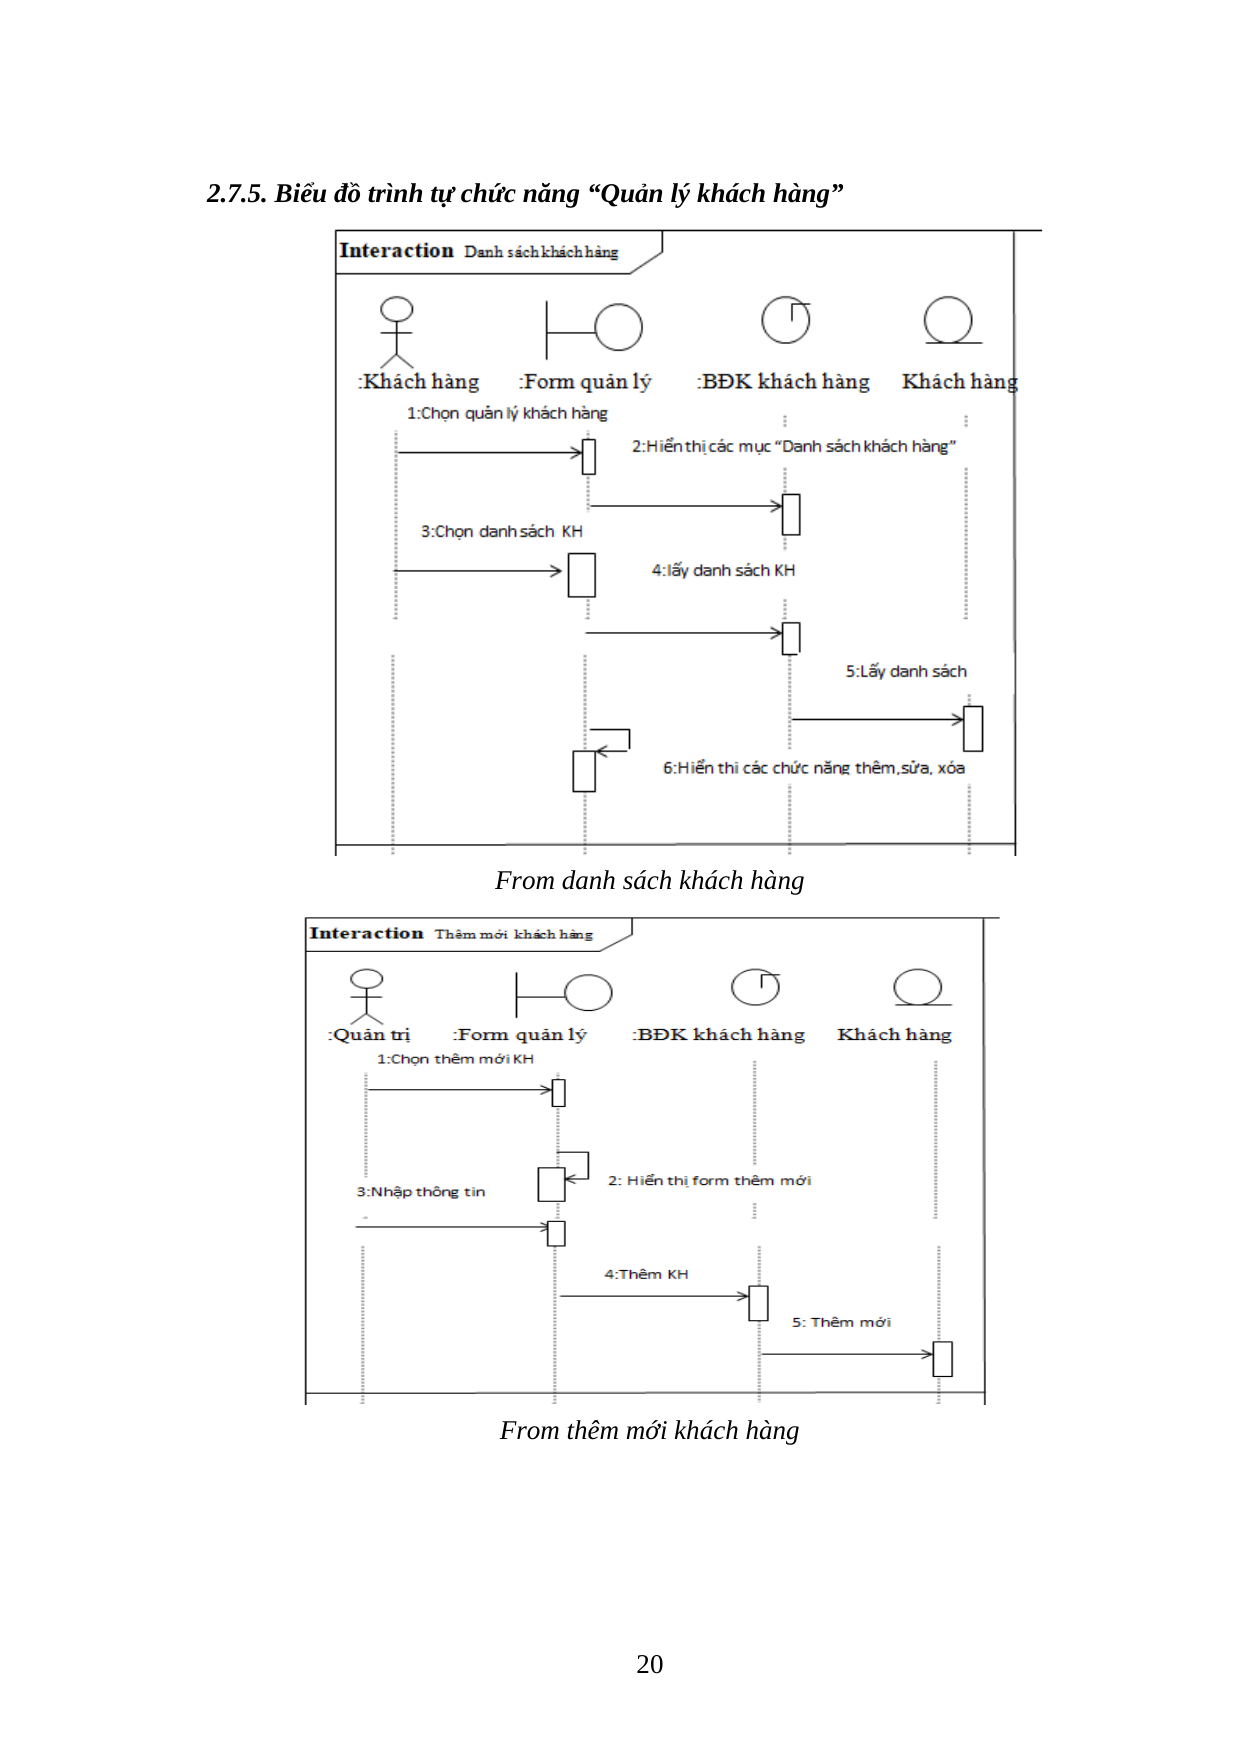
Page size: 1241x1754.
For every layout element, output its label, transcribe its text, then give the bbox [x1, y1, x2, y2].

text From danh sách khách hàng [207, 864, 1092, 896]
picture [315, 217, 1043, 856]
subtitle 2.7.5. Biểu đồ trình tự chức năng “Quản lý khách hàng” [207, 177, 1092, 208]
text From thêm mới khách hàng [207, 1414, 1092, 1445]
picture [299, 904, 1000, 1405]
